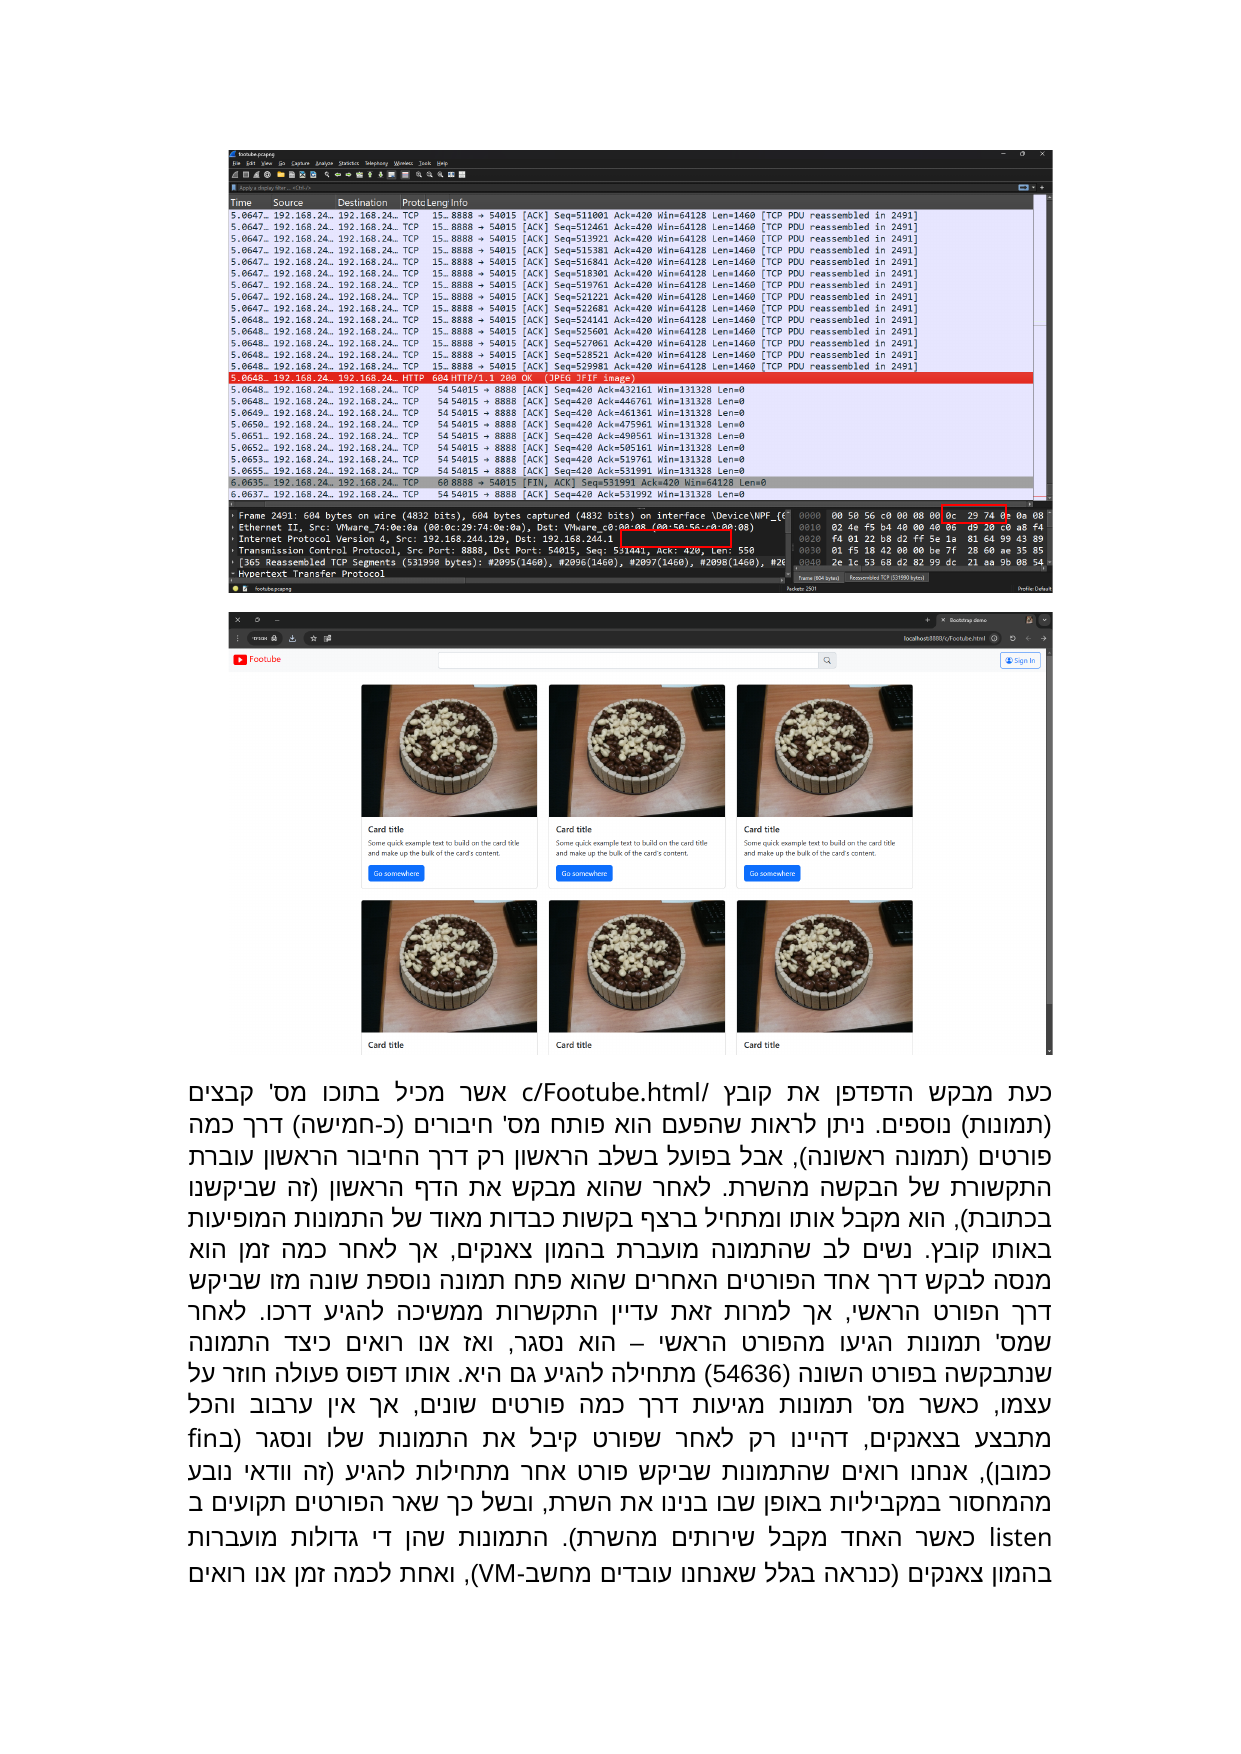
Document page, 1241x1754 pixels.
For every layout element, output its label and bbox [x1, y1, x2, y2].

picture [228, 612, 1053, 1055]
picture [228, 150, 1053, 593]
text [187, 1074, 1053, 1590]
